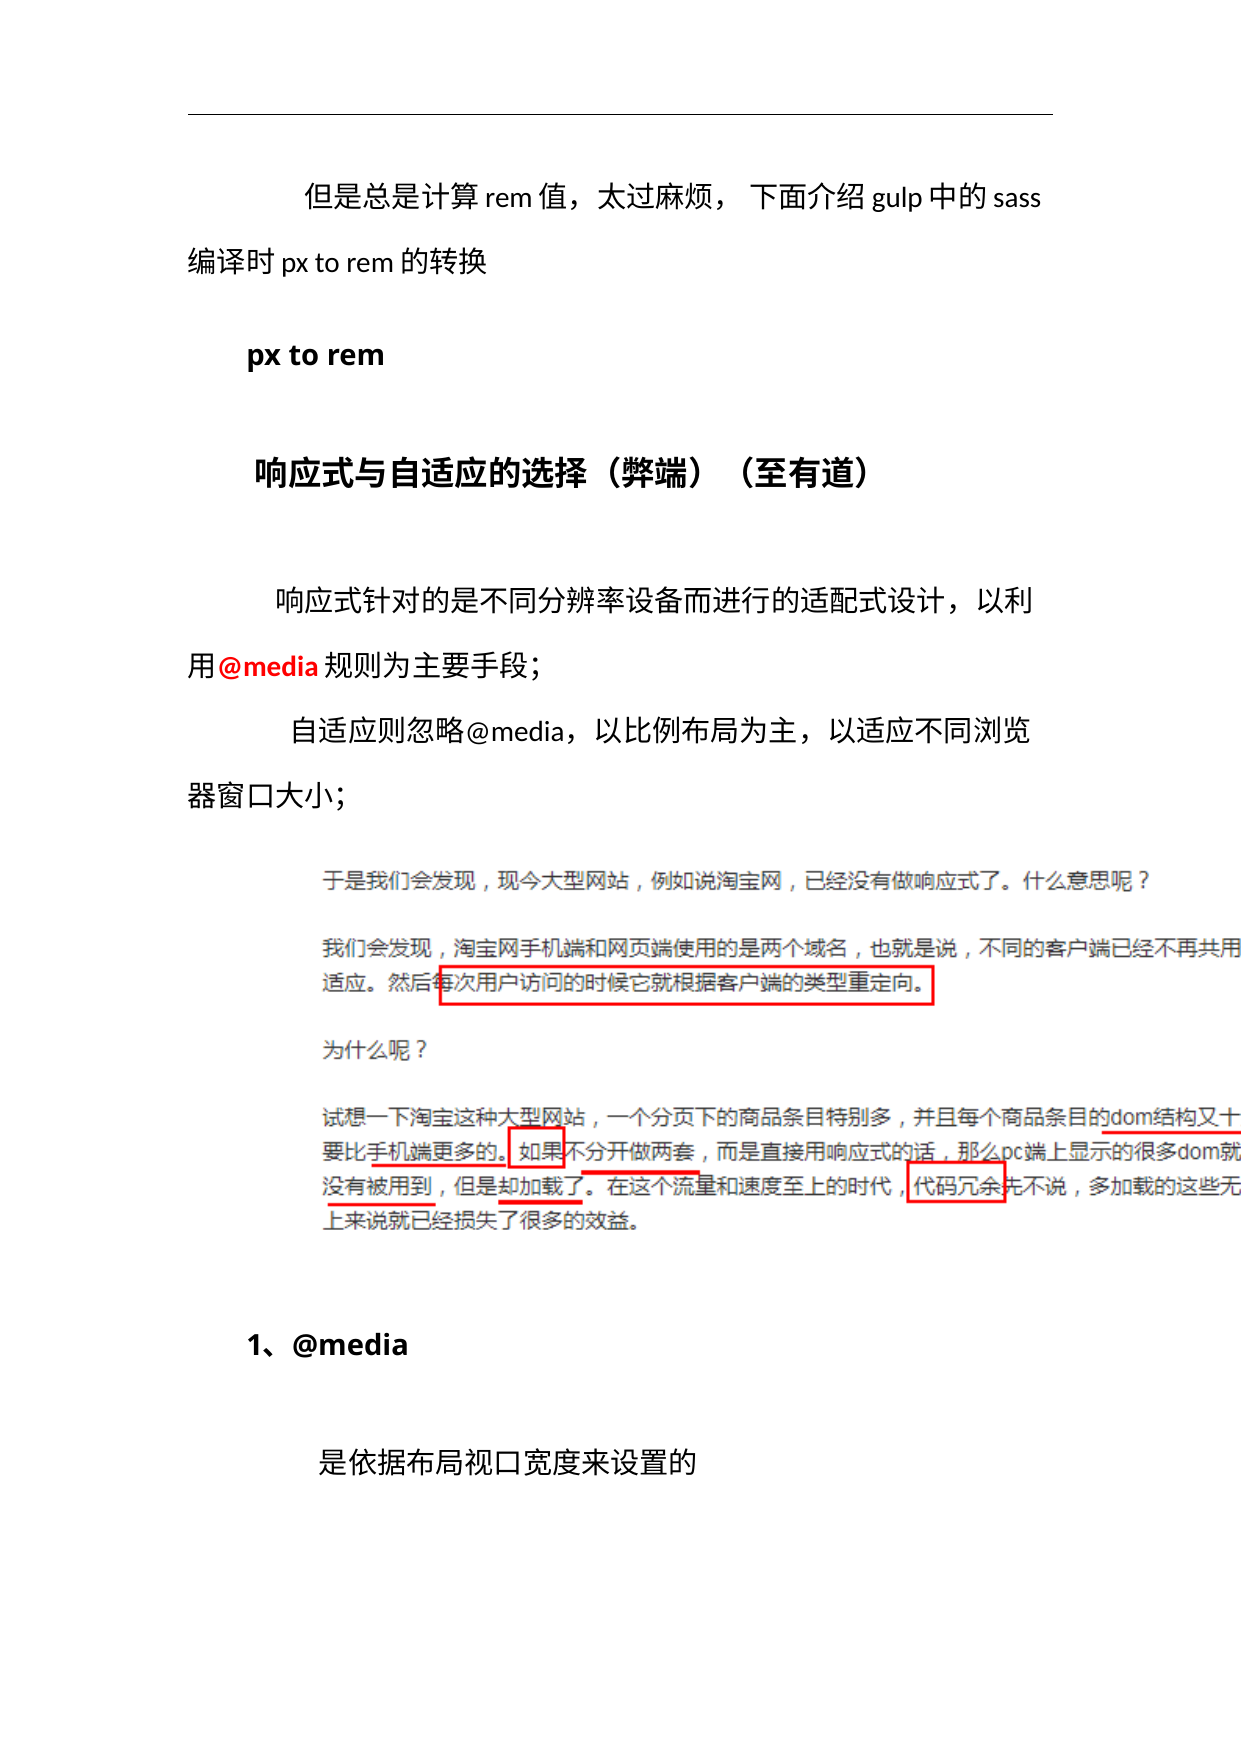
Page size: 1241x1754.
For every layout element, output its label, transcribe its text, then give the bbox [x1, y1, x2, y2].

text 是依据布局视口宽度来设置的 [187, 1429, 1053, 1494]
text 但是总是计算rem值，太过麻烦， 下面介绍gulp中的sass编译时px to rem的转换 [187, 162, 1053, 292]
picture [289, 840, 1241, 1266]
subtitle px to rem [187, 321, 1053, 386]
subtitle 响应式与自适应的选择（弊端）（至有道） [187, 438, 1053, 503]
text 自适应则忽略@media，以比例布局为主，以适应不同浏览器窗口大小； [187, 696, 1053, 826]
subtitle 1、@media [187, 1310, 1053, 1375]
text 响应式针对的是不同分辨率设备而进行的适配式设计，以利用@media规则为主要手段； [187, 566, 1053, 696]
